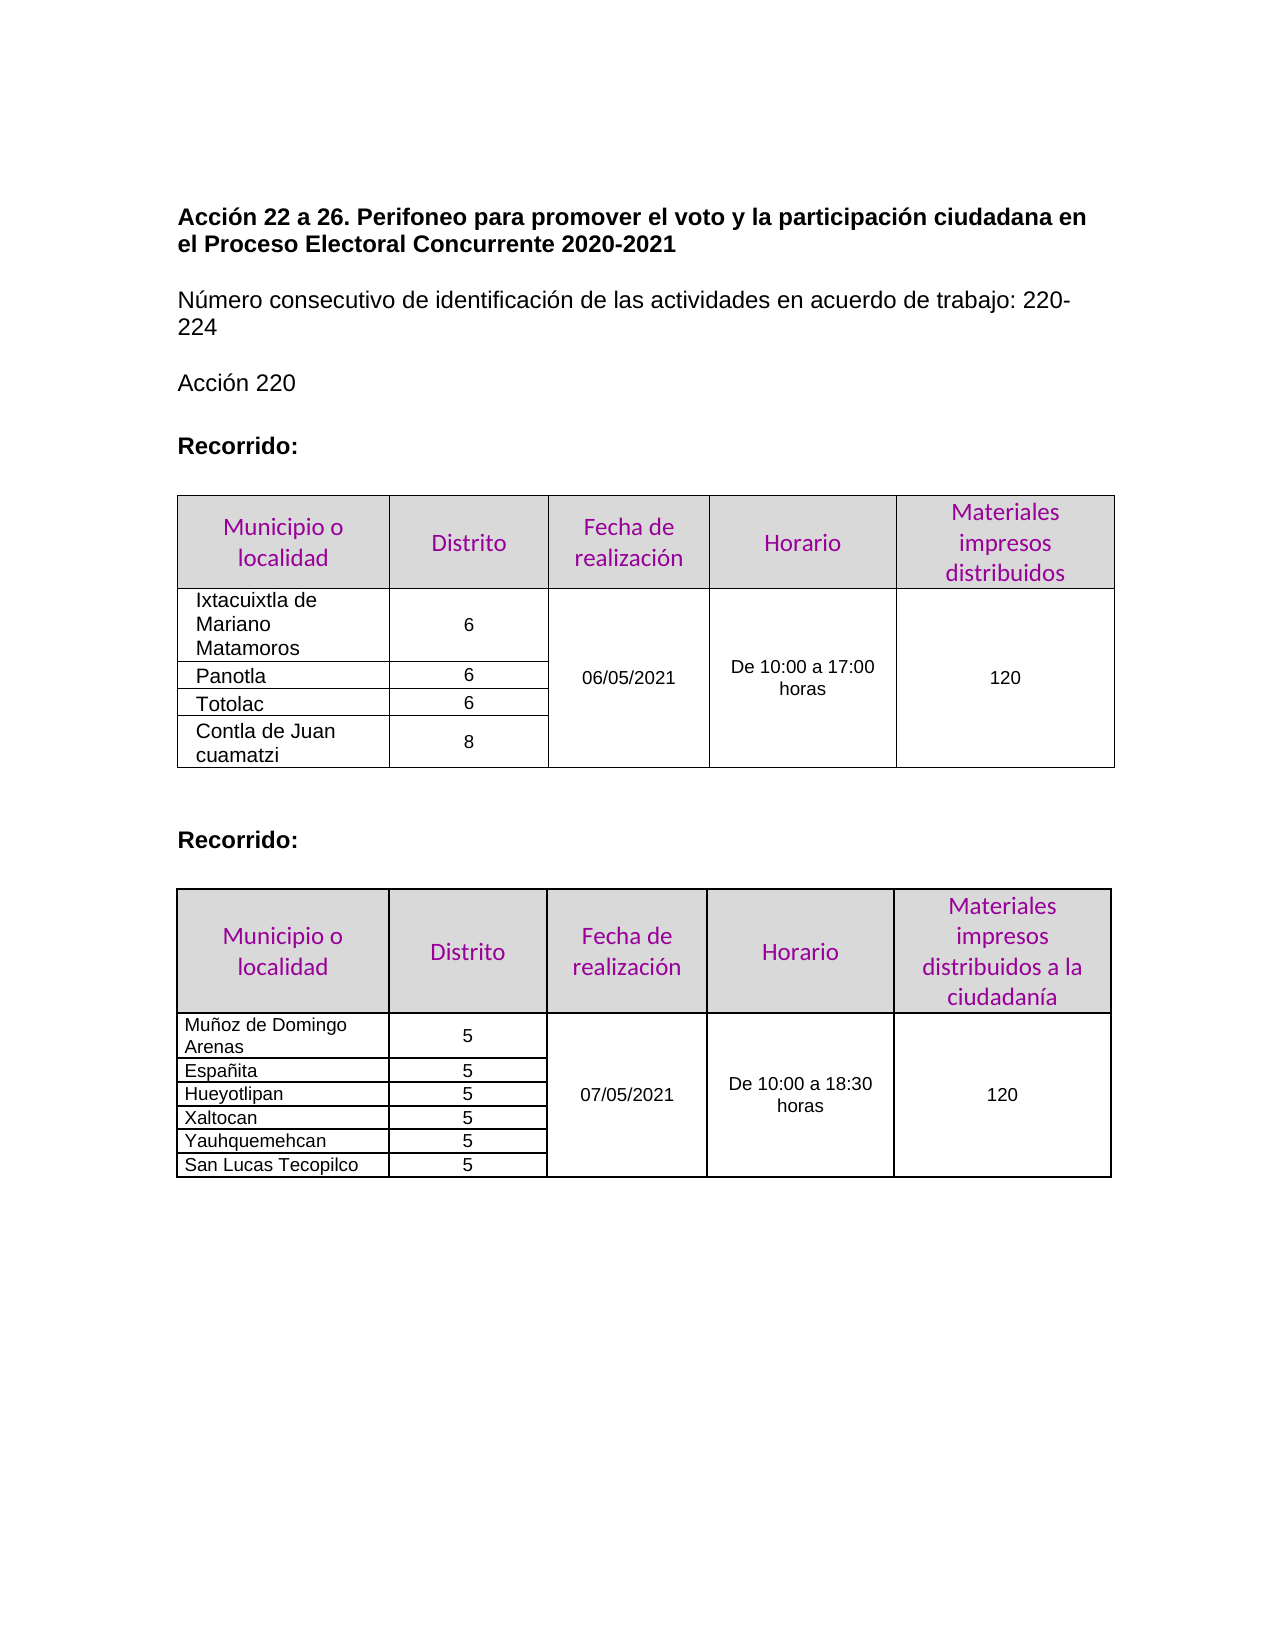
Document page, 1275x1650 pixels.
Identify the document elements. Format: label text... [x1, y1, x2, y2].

table_cell Yauhquemehcan [178, 1130, 388, 1152]
table_cell San Lucas Tecopilco [178, 1154, 388, 1176]
table_header Distrito [390, 496, 548, 588]
table_header Fecha de realización [549, 496, 709, 588]
text Número consecutivo de identificación de las actividades en acuerdo de trabajo: 220-224 [177, 286, 1098, 341]
table_cell 5 [390, 1130, 546, 1152]
table_cell 5 [390, 1059, 546, 1081]
table_header Distrito [390, 890, 546, 1012]
table_cell 5 [390, 1107, 546, 1128]
table_header Horario [710, 496, 896, 588]
table_cell Muñoz de Domingo Arenas [178, 1014, 388, 1057]
table_cell Hueyotlipan [178, 1083, 388, 1104]
table_cell 07/05/2021 [548, 1014, 706, 1176]
table_cell Ixtacuixtla de Mariano Matamoros [178, 589, 389, 661]
text Acción 22 a 26. Perifoneo para promover el voto y la participación ciudadana en el Proceso Electoral Concurrente 2020-2021 [177, 203, 1098, 258]
table_cell 120 [895, 1014, 1110, 1176]
table_cell 5 [390, 1083, 546, 1104]
table_cell 6 [390, 689, 548, 715]
table_cell 5 [390, 1154, 546, 1176]
table_cell 06/05/2021 [549, 589, 709, 767]
table_header Fecha de realización [548, 890, 706, 1012]
table_cell 6 [390, 589, 548, 661]
text Recorrido: [177, 826, 1098, 853]
table_cell 8 [390, 716, 548, 767]
table_cell Totolac [178, 689, 389, 715]
table_header Horario [708, 890, 893, 1012]
table_header Municipio o localidad [178, 890, 388, 1012]
table_cell 120 [897, 589, 1114, 767]
table_cell Panotla [178, 662, 389, 688]
table_header Municipio o localidad [178, 496, 389, 588]
table_cell Xaltocan [178, 1107, 388, 1128]
text Acción 220 [177, 368, 1098, 396]
table_cell Españita [178, 1059, 388, 1081]
text Recorrido: [177, 432, 1098, 459]
table_cell 5 [390, 1014, 546, 1057]
table_cell De 10:00 a 17:00 horas [710, 589, 896, 767]
table_header Materiales impresos distribuidos a la ciudadanía [895, 890, 1110, 1012]
table_cell Contla de Juan cuamatzi [178, 716, 389, 767]
table_cell 6 [390, 662, 548, 688]
table_header Materiales impresos distribuidos [897, 496, 1114, 588]
table_cell De 10:00 a 18:30 horas [708, 1014, 893, 1176]
